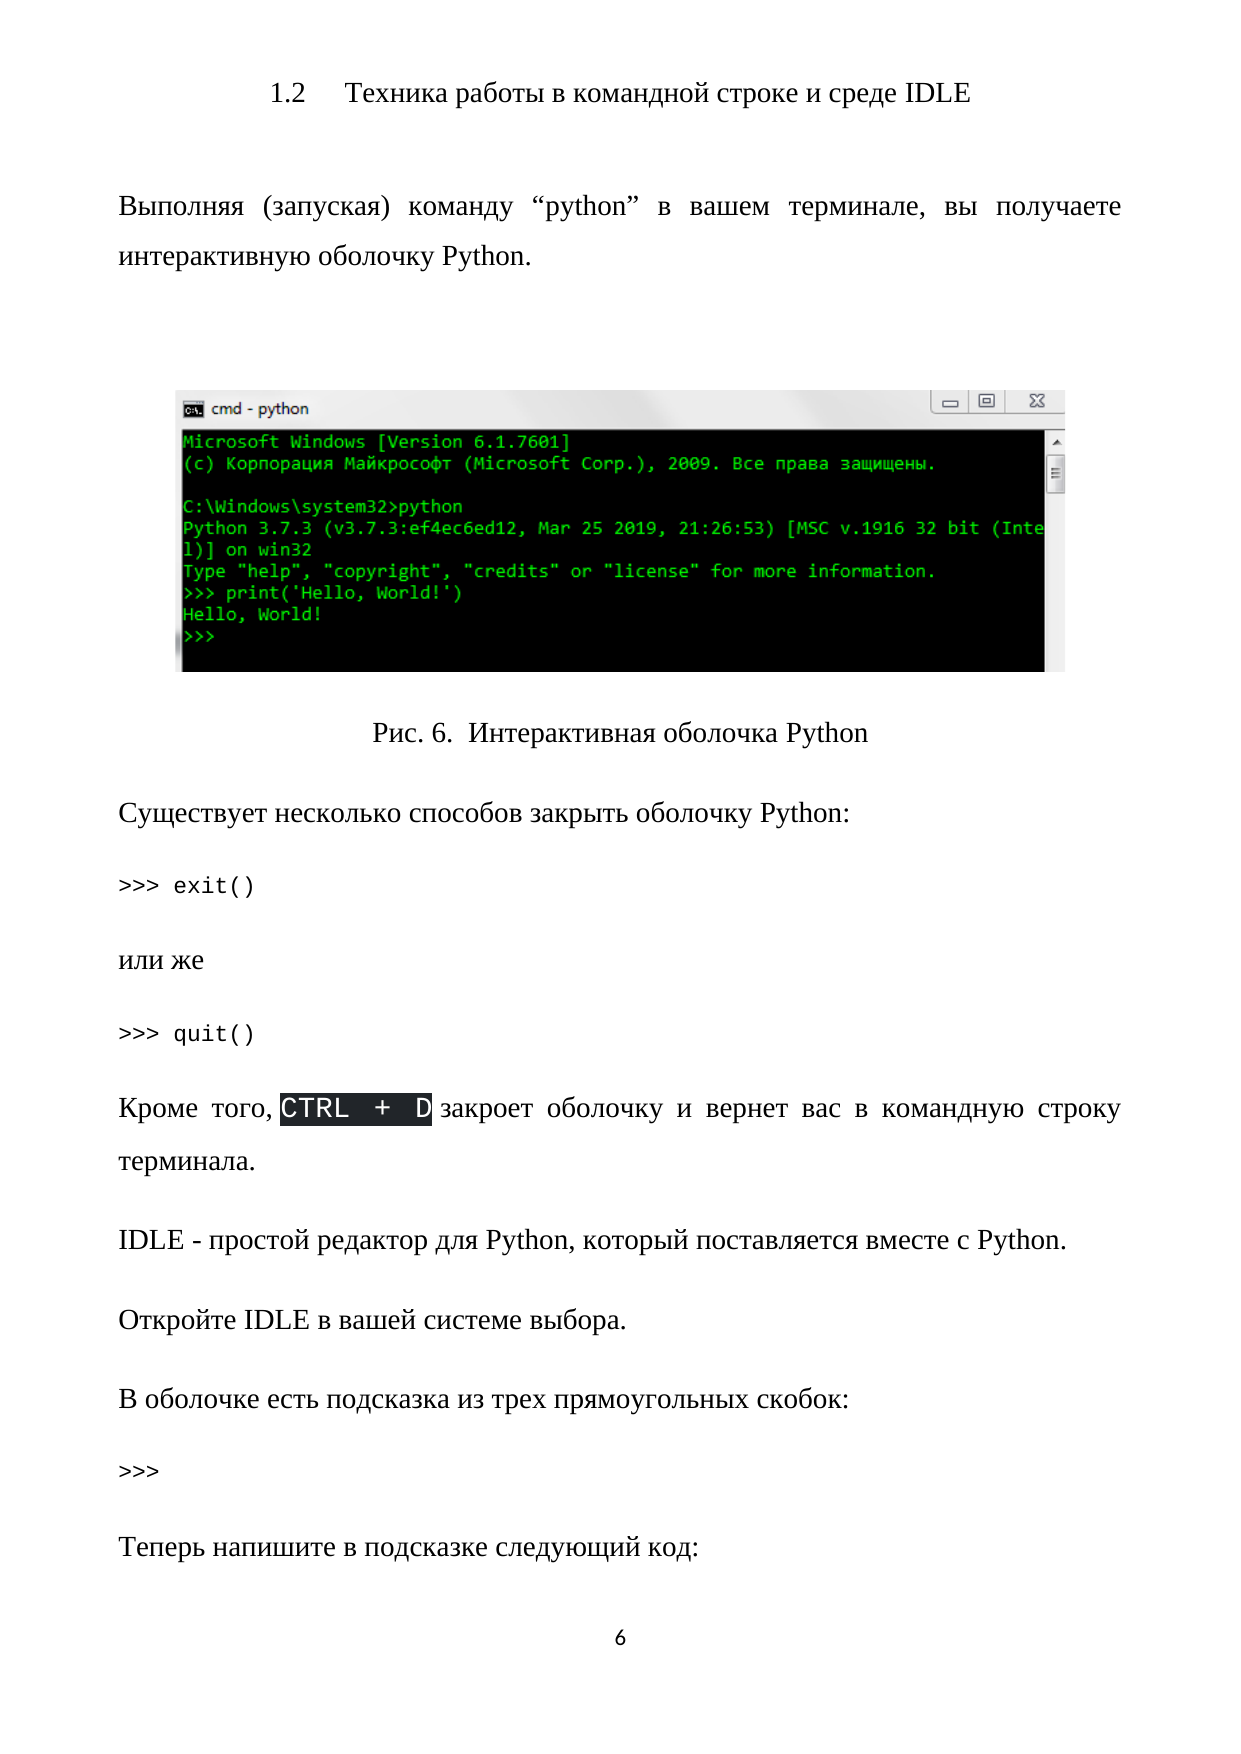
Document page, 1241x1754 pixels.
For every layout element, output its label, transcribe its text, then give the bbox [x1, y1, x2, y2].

text или же [118, 942, 1122, 976]
picture [175, 390, 1065, 672]
text В оболочке есть подсказка из трех прямоугольных скобок: [118, 1381, 1122, 1415]
text Выполняя (запуская) команду “python” в вашем терминале, вы получаете интерактивную оболочку Python. [118, 188, 1122, 272]
text >>> [118, 1461, 1122, 1487]
text >>> exit() [118, 874, 1122, 900]
text IDLE - простой редактор для Python, который поставляется вместе с Python. [118, 1222, 1122, 1256]
text Теперь напишите в подсказке следующий код: [118, 1529, 1122, 1562]
subtitle Техника работы в командной строке и среде IDLE [118, 75, 1122, 108]
text Рис. 6. Интерактивная оболочка Python [118, 716, 1122, 749]
text Кроме того, CTRL + D закроет оболочку и вернет вас в командную строку терминала. [118, 1090, 1122, 1176]
text Существует несколько способов закрыть оболочку Python: [118, 795, 1122, 828]
text >>> quit() [118, 1022, 1122, 1048]
text Откройте IDLE в вашей системе выбора. [118, 1302, 1122, 1335]
